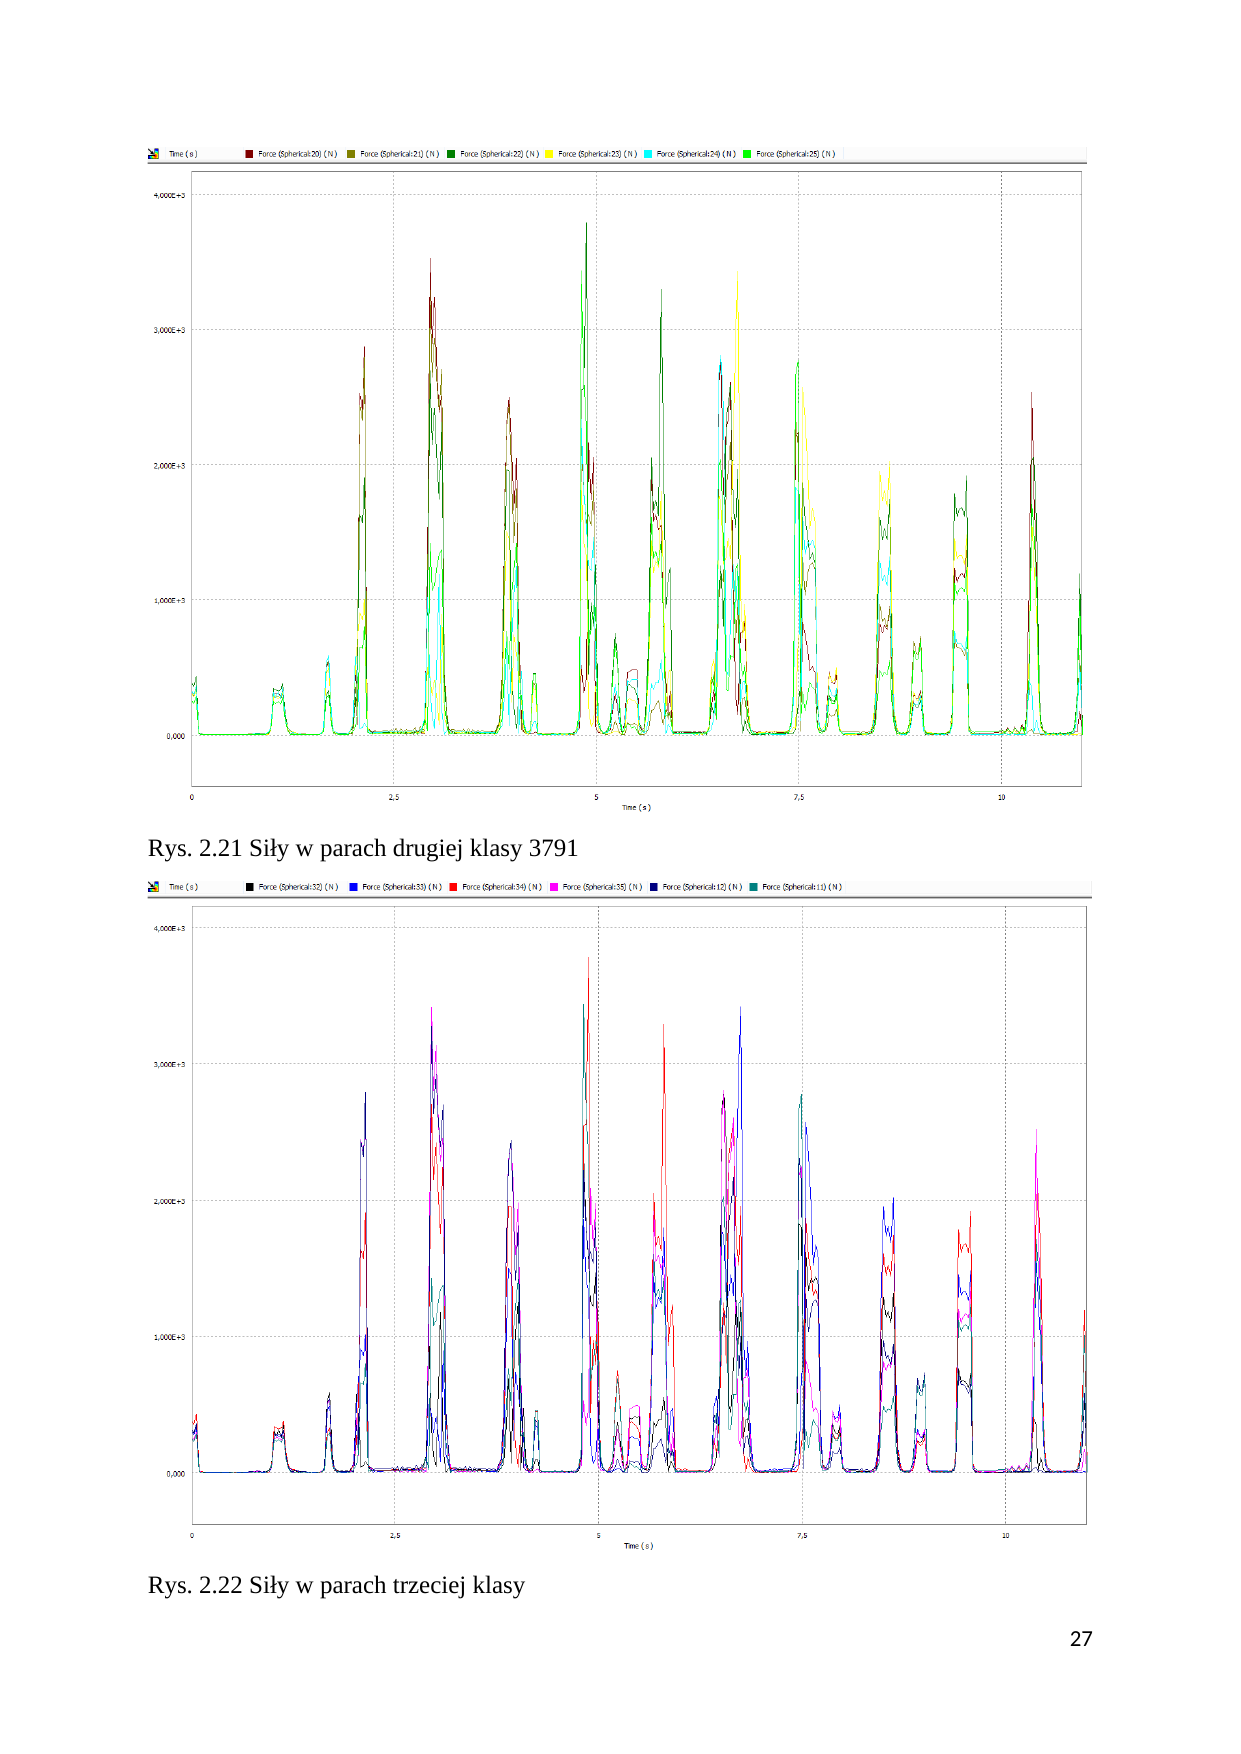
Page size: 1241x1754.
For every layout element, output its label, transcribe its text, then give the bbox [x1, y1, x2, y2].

picture [147, 147, 1089, 815]
text Rys. 2.22 Siły w parach trzeciej klasy [148, 1570, 1093, 1599]
text Rys. 2.21 Siły w parach drugiej klasy 3791 [148, 833, 1093, 862]
picture [147, 881, 1093, 1552]
